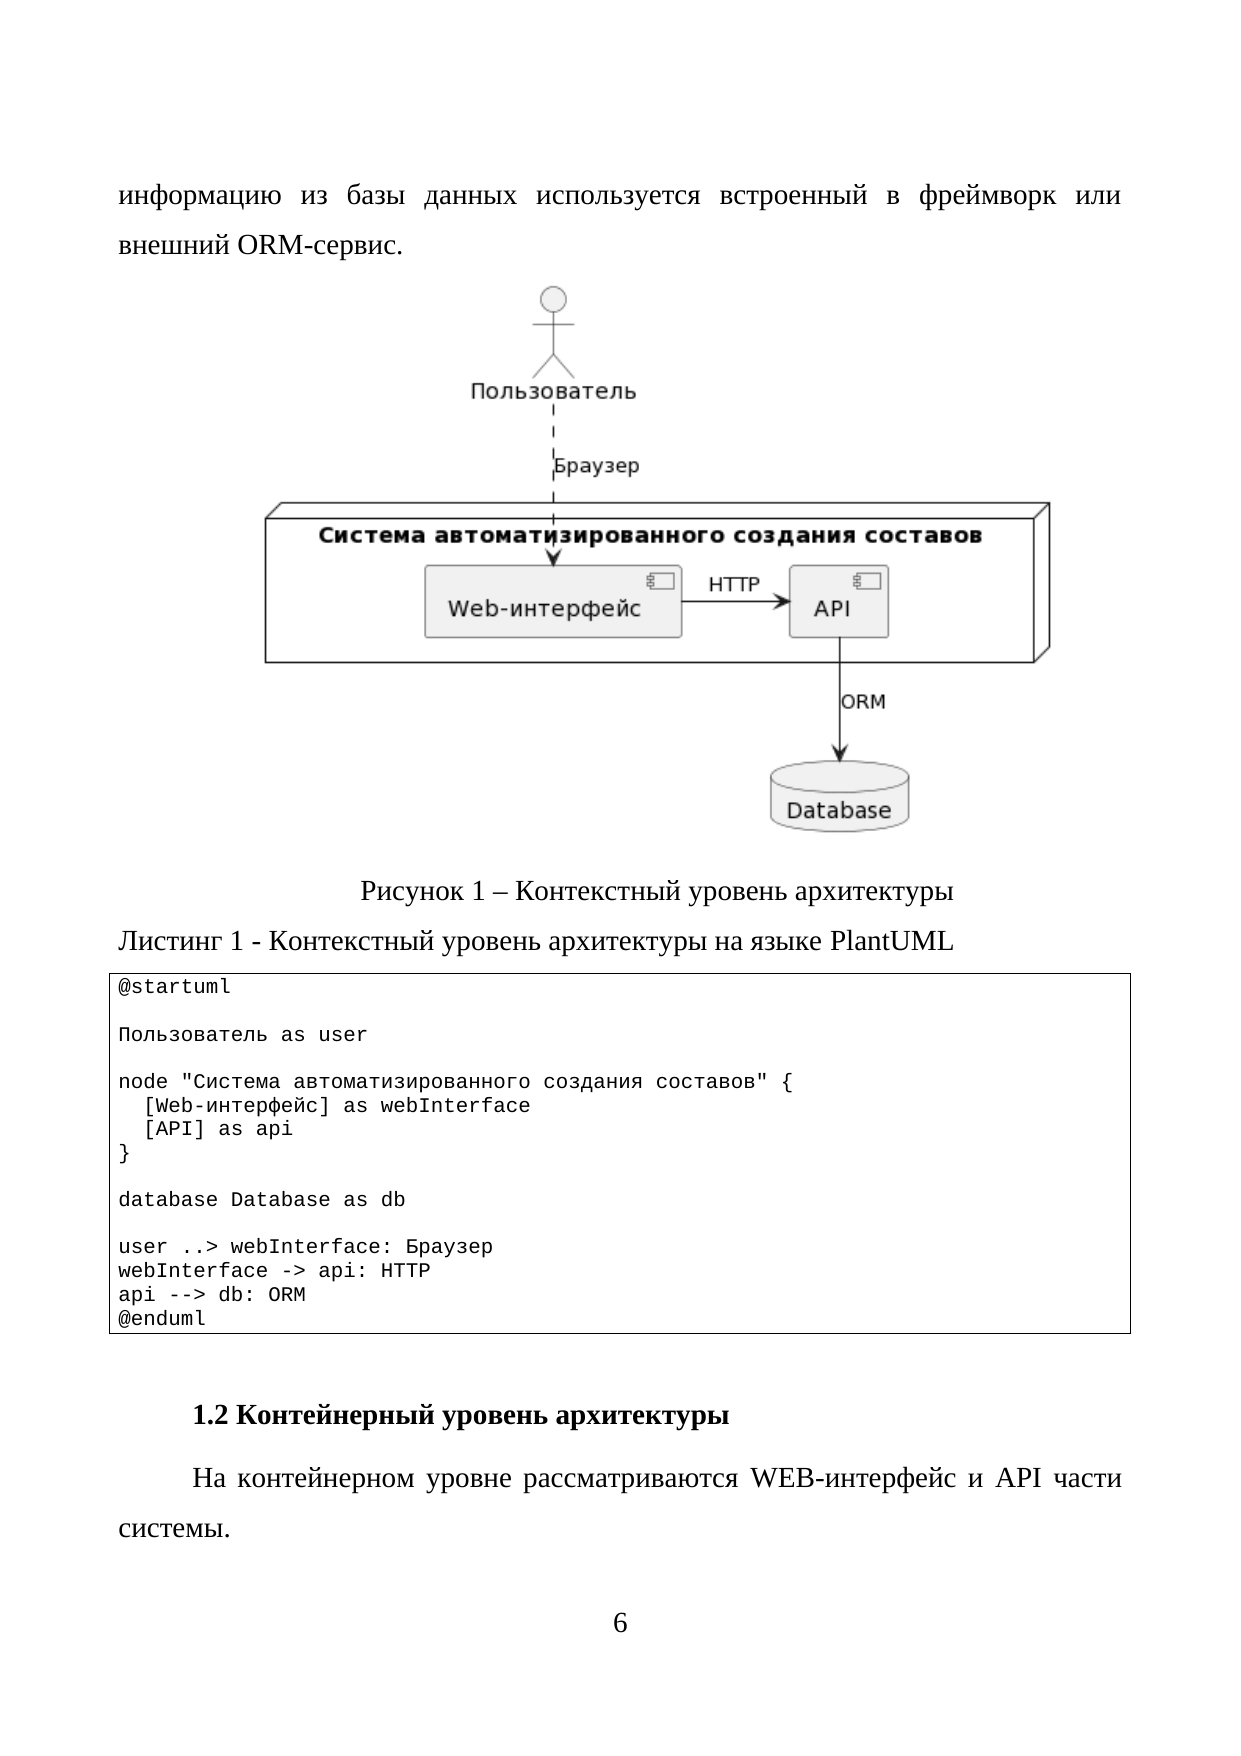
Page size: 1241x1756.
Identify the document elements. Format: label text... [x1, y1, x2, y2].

picture [240, 277, 1074, 856]
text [118, 177, 1122, 261]
text [API] as api [118, 1118, 1122, 1142]
text Пользователь as user [118, 1024, 1122, 1047]
text webInterface -> api: HTTP [118, 1260, 1122, 1284]
text user ..> webInterface: Браузер [118, 1237, 1122, 1260]
text [Web-интерфейс] as webInterface [118, 1095, 1122, 1118]
text } [118, 1142, 1122, 1166]
text Рисунок 1 – Контекстный уровень архитектуры [118, 873, 1122, 906]
text api --> db: ORM [118, 1284, 1122, 1304]
text @startuml [110, 974, 1130, 1000]
text database Database as db [118, 1189, 1122, 1213]
text На контейнерном уровне рассматриваются WEB-интерфейс и API части системы. [118, 1460, 1122, 1544]
text node "Система автоматизированного создания составов" { [118, 1071, 1122, 1095]
text @enduml [110, 1304, 1130, 1333]
text Листинг 1 - Контекстный уровень архитектуры на языке PlantUML [118, 923, 1122, 957]
subtitle Контейнерный уровень архитектуры [192, 1397, 1122, 1431]
